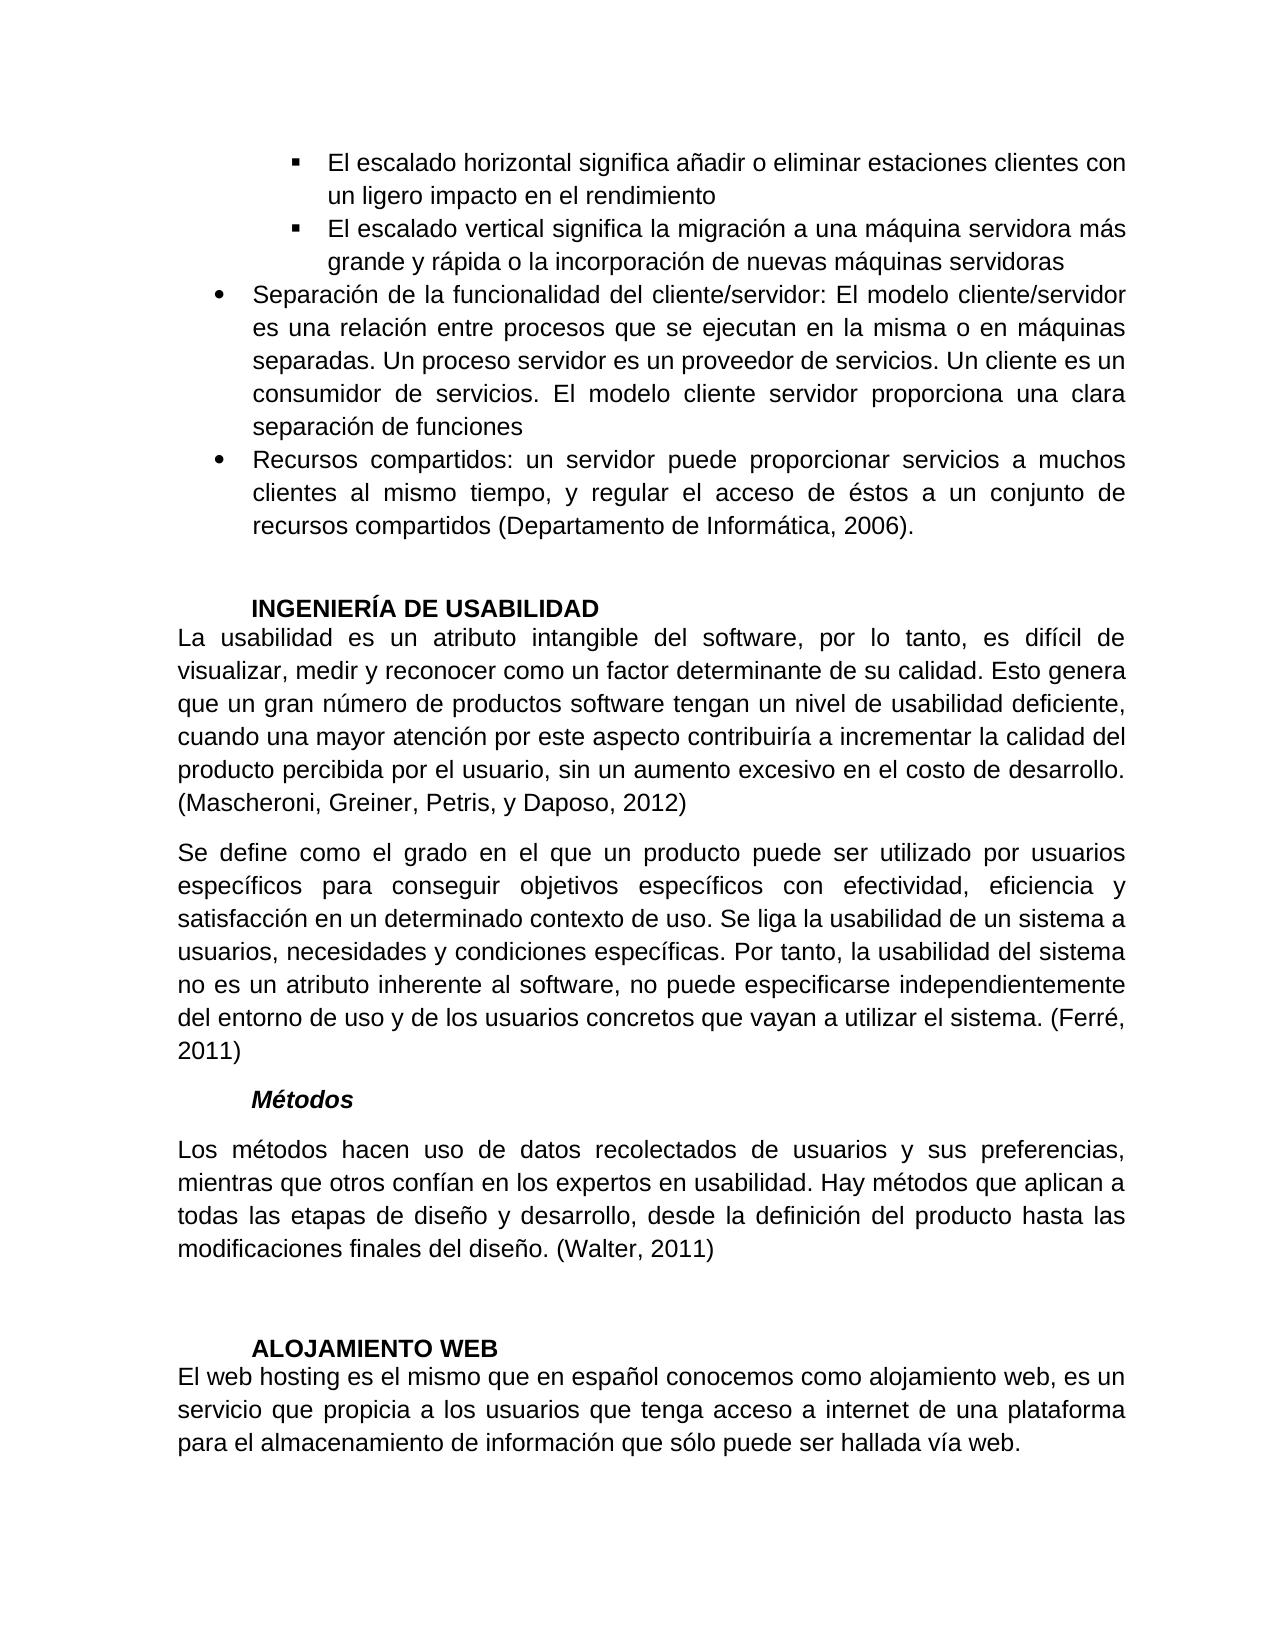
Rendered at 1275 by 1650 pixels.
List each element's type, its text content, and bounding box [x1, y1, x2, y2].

text El web hosting es el mismo que en español conocemos como alojamiento web, es un servicio que propicia a los usuarios que tenga acceso a internet de una plataforma para el almacenamiento de información que sólo puede ser hallada vía web. [177, 1362, 1127, 1457]
text La usabilidad es un atributo intangible del software, por lo tanto, es difícil de visualizar, medir y reconocer como un factor determinante de su calidad. Esto genera que un gran número de productos software tengan un nivel de usabilidad deficiente, cuando una mayor atención por este aspecto contribuiría a incrementar la calidad del producto percibida por el usuario, sin un aumento excesivo en el costo de desarrollo. (Mascheroni, Greiner, Petris, y Daposo, 2012) [177, 623, 1127, 817]
text Los métodos hacen uso de datos recolectados de usuarios y sus preferencias, mientras que otros confían en los expertos en usabilidad. Hay métodos que aplican a todas las etapas de diseño y desarrollo, desde la definición del producto hasta las modificaciones finales del diseño. (Walter, 2011) [177, 1135, 1127, 1263]
list Separación de la funcionalidad del cliente/servidor: El modelo cliente/servidor es una relación entre procesos que se ejecutan en la misma o en máquinas separadas. Un proceso servidor es un proveedor de servicios. Un cliente es un consumidor de servicios. El modelo cliente servidor proporciona una clara separación de funciones [215, 280, 1127, 441]
text Se define como el grado en el que un producto puede ser utilizado por usuarios específicos para conseguir objetivos específicos con efectividad, eficiencia y satisfacción en un determinado contexto de uso. Se liga la usabilidad de un sistema a usuarios, necesidades y condiciones específicas. Por tanto, la usabilidad del sistema no es un atributo inherente al software, no puede especificarse independientemente del entorno de uso y de los usuarios concretos que vayan a utilizar el sistema. (Ferré, 2011) [177, 838, 1127, 1064]
subtitle INGENIERÍA DE USABILIDAD [251, 594, 1127, 623]
subtitle Métodos [251, 1085, 1127, 1114]
list El escalado horizontal significa añadir o eliminar estaciones clientes con un ligero impacto en el rendimiento [290, 148, 1127, 209]
subtitle ALOJAMIENTO WEB [251, 1333, 1127, 1362]
list El escalado vertical significa la migración a una máquina servidora más grande y rápida o la incorporación de nuevas máquinas servidoras [290, 214, 1127, 276]
list Recursos compartidos: un servidor puede proporcionar servicios a muchos clientes al mismo tiempo, y regular el acceso de éstos a un conjunto de recursos compartidos (Departamento de Informática, 2006). [215, 445, 1127, 540]
